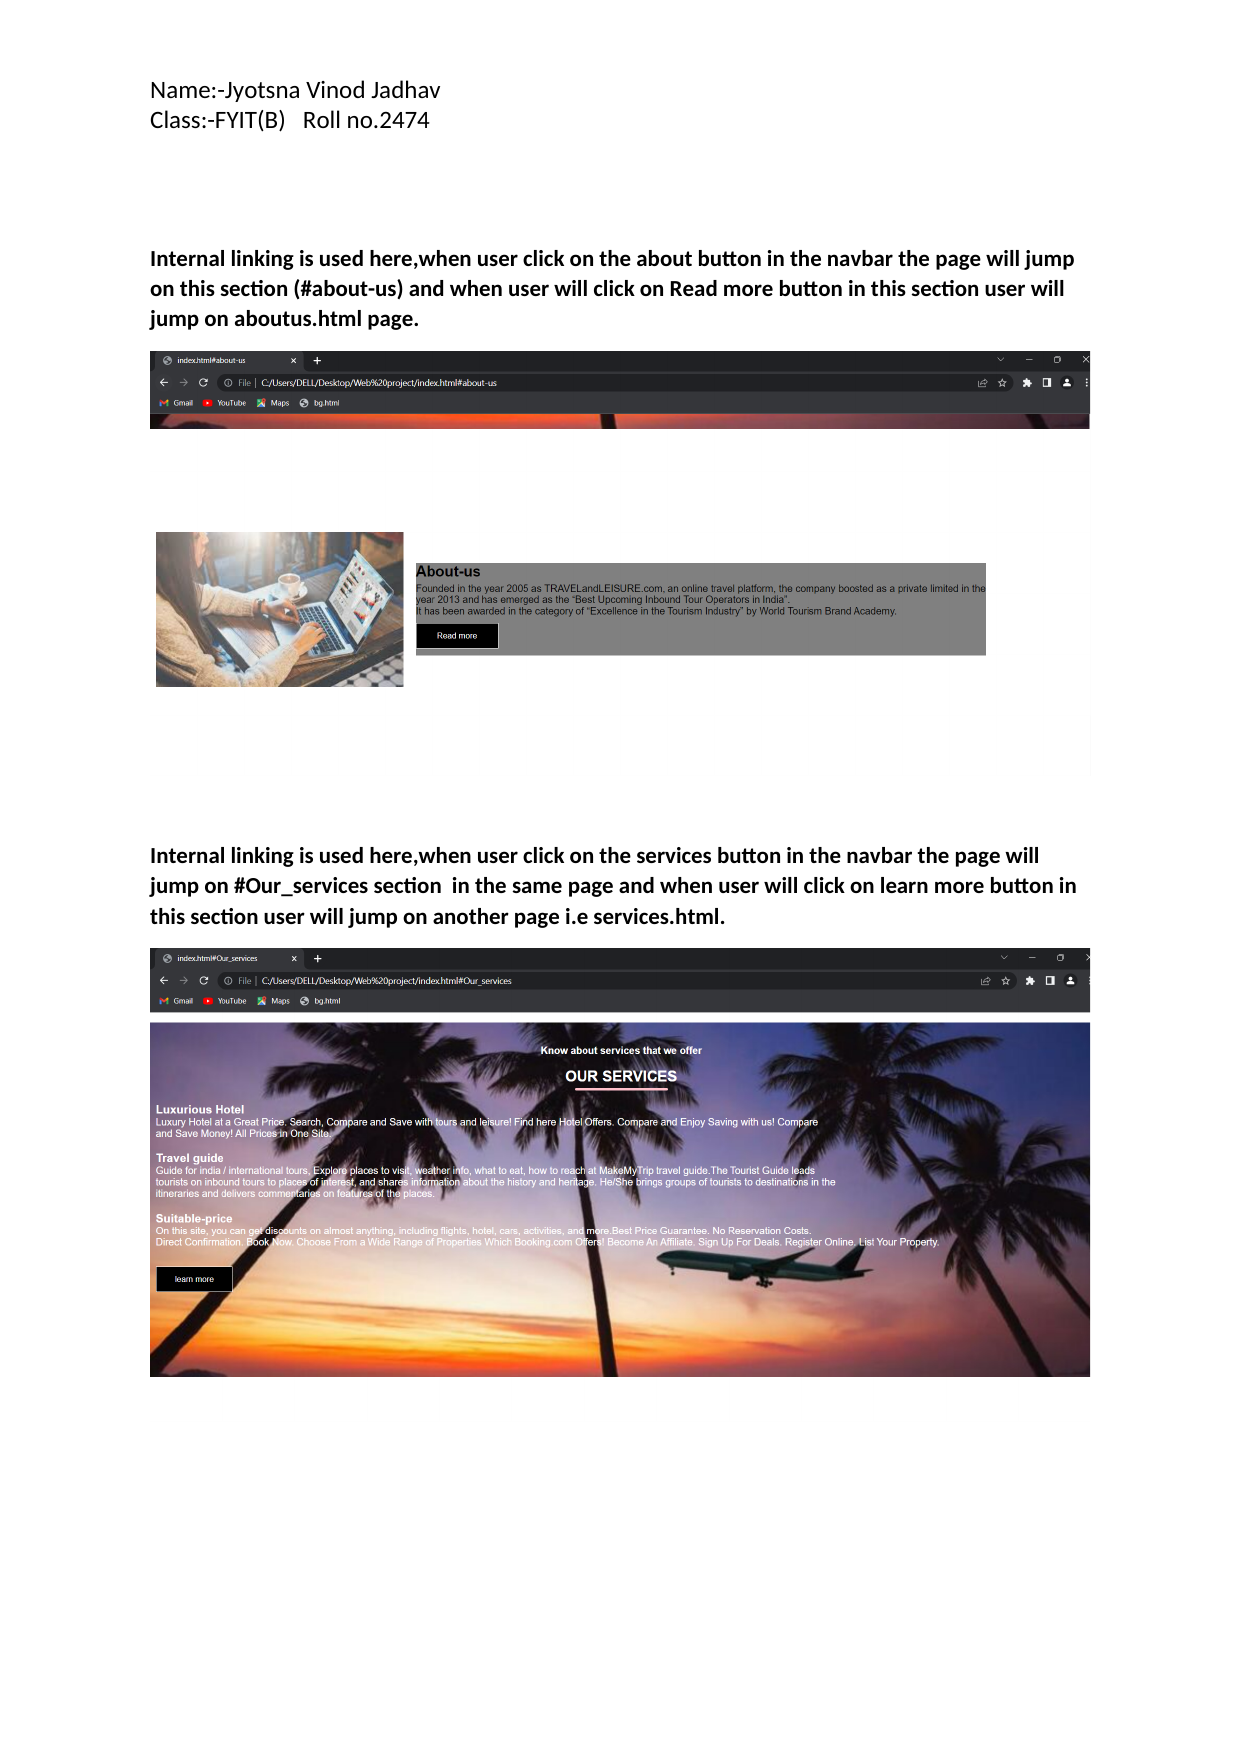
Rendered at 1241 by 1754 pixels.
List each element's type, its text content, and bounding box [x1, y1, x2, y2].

picture [150, 948, 1091, 1422]
text Internal linking is used here,when user click on the services button in the navbar the page will jump on #Our_services section in the same page and when user will click on learn more button in this section user will jump on another page i.e services.html. [150, 841, 1090, 930]
text Internal linking is used here,when user click on the about button in the navbar the page will jump on this section (#about-us) and when user will click on Read more button in this section user will jump on aboutus.html page. [150, 244, 1090, 332]
picture [150, 351, 1091, 776]
